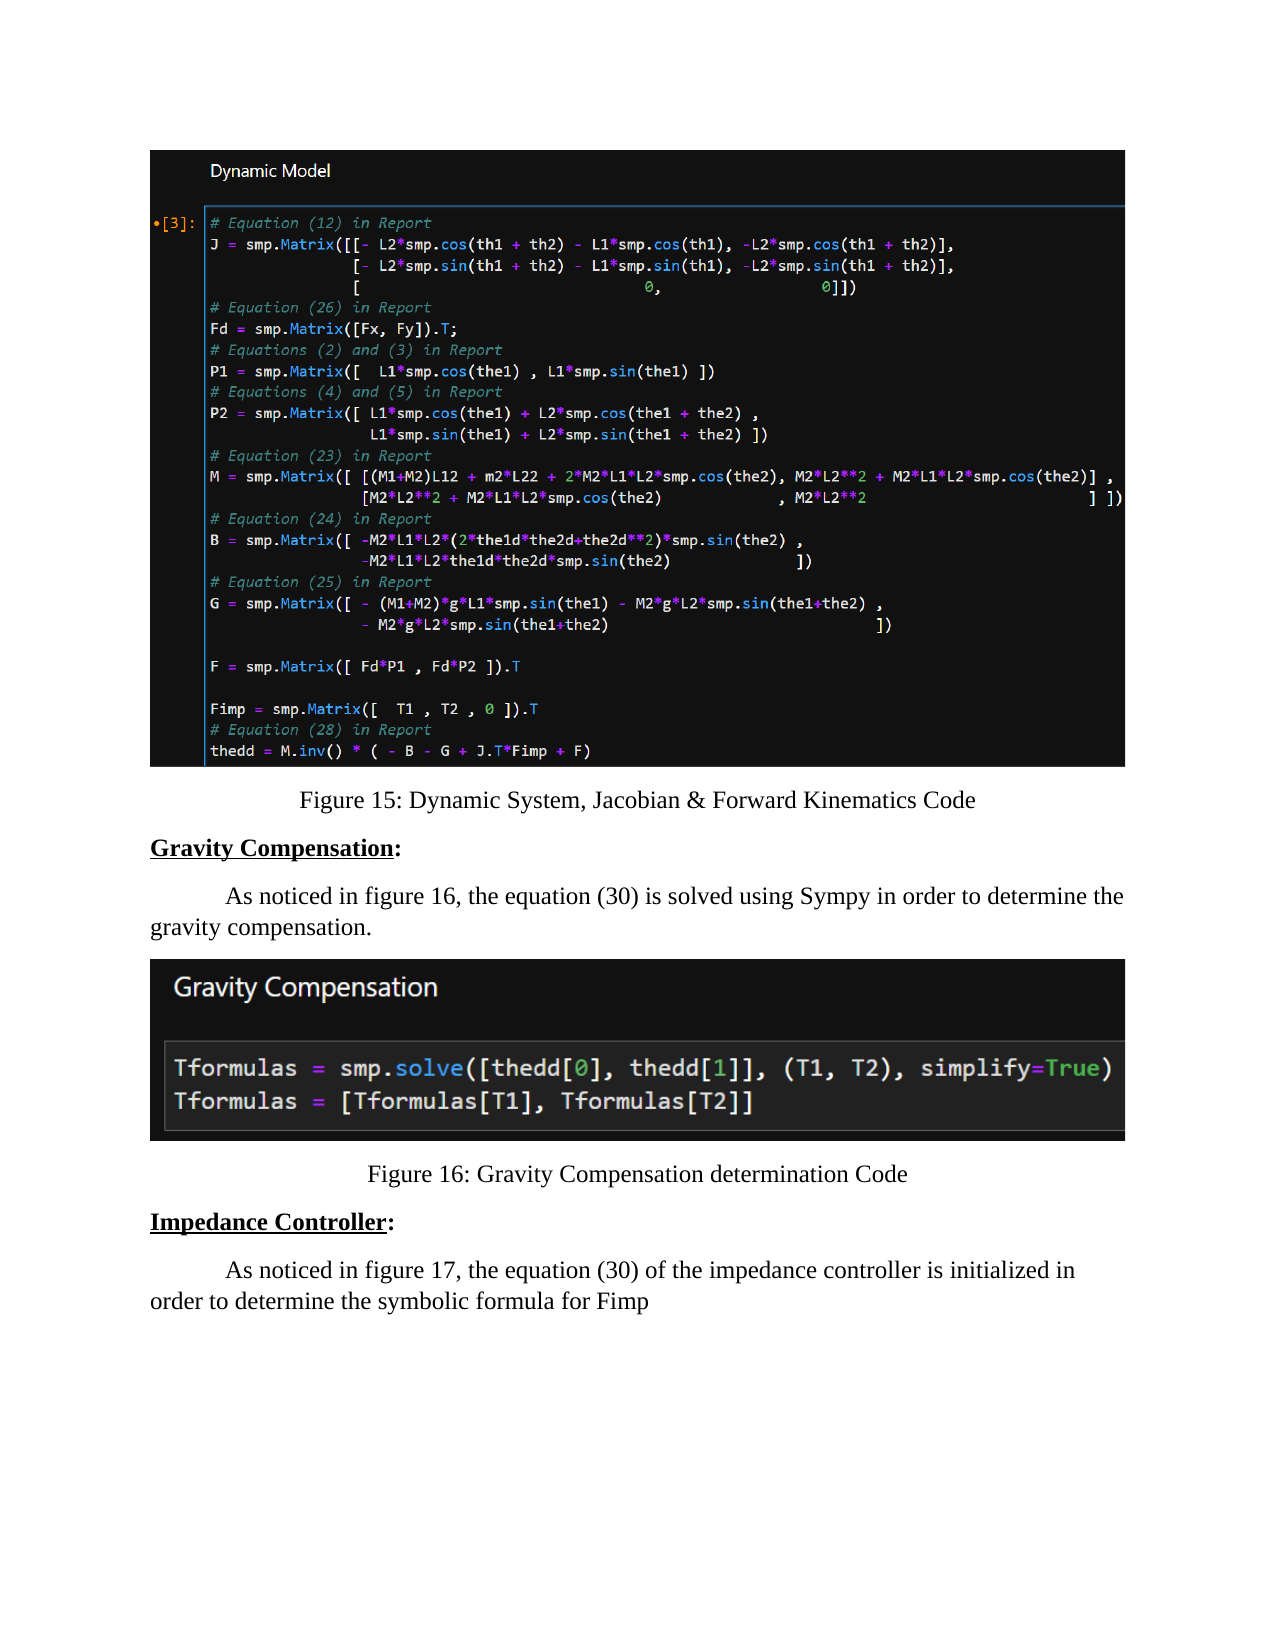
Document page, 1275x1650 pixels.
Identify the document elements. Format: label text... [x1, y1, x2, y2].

text As noticed in figure 16, the equation (30) is solved using Sympy in order to determine the gravity compensation. [150, 881, 1125, 941]
text Gravity Compensation: [150, 833, 1125, 862]
text As noticed in figure 17, the equation (30) of the impedance controller is initialized in order to determine the symbolic formula for Fimp [150, 1255, 1125, 1315]
text Figure 15: Dynamic System, Jacobian & Forward Kinematics Code [150, 785, 1125, 814]
picture [150, 150, 1125, 767]
picture [150, 959, 1125, 1141]
text Figure 16: Gravity Compensation determination Code [150, 1159, 1125, 1188]
text Impedance Controller: [150, 1207, 1125, 1236]
